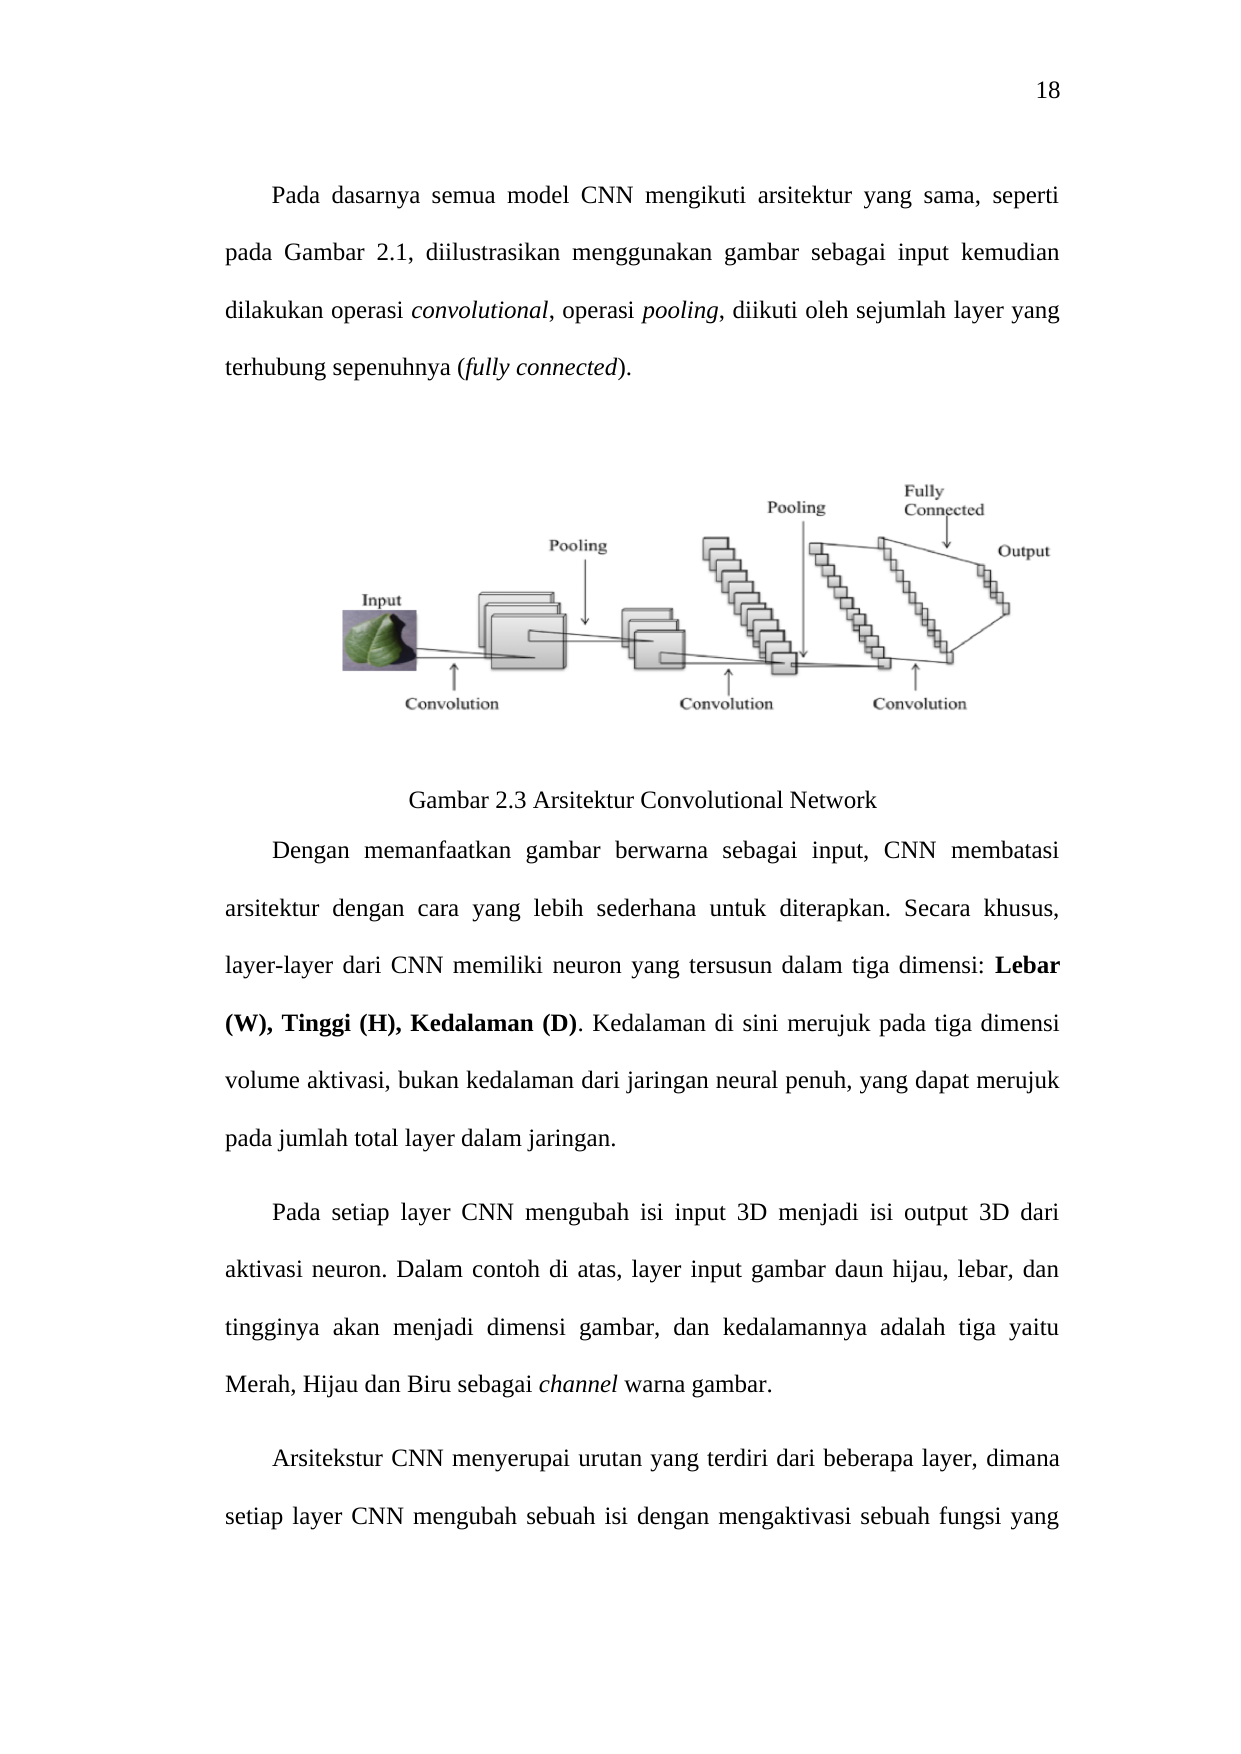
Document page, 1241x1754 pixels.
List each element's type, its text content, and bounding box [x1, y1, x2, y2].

text Pada dasarnya semua model CNN mengikuti arsitektur yang sama, seperti pada Gambar 2.1, diilustrasikan menggunakan gambar sebagai input kemudian dilakukan operasi convolutional, operasi pooling, diikuti oleh sejumlah layer yang terhubung sepenuhnya (fully connected). [225, 180, 1060, 381]
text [225, 1443, 1060, 1530]
text Dengan memanfaatkan gambar berwarna sebagai input, CNN membatasi arsitektur dengan cara yang lebih sederhana untuk diterapkan. Secara khusus, layer-layer dari CNN memiliki neuron yang tersusun dalam tiga dimensi: Lebar (W), Tinggi (H), Kedalaman (D). Kedalaman di sini merujuk pada tiga dimensi volume aktivasi, bukan kedalaman dari jaringan neural penuh, yang dapat merujuk pada jumlah total layer dalam jaringan. [225, 835, 1060, 1151]
picture [271, 426, 1115, 769]
text Pada setiap layer CNN mengubah isi input 3D menjadi isi output 3D dari aktivasi neuron. Dalam contoh di atas, layer input gambar daun hijau, lebar, dan tingginya akan menjadi dimensi gambar, dan kedalamannya adalah tiga yaitu Merah, Hijau dan Biru sebagai channel warna gambar. [225, 1197, 1060, 1398]
